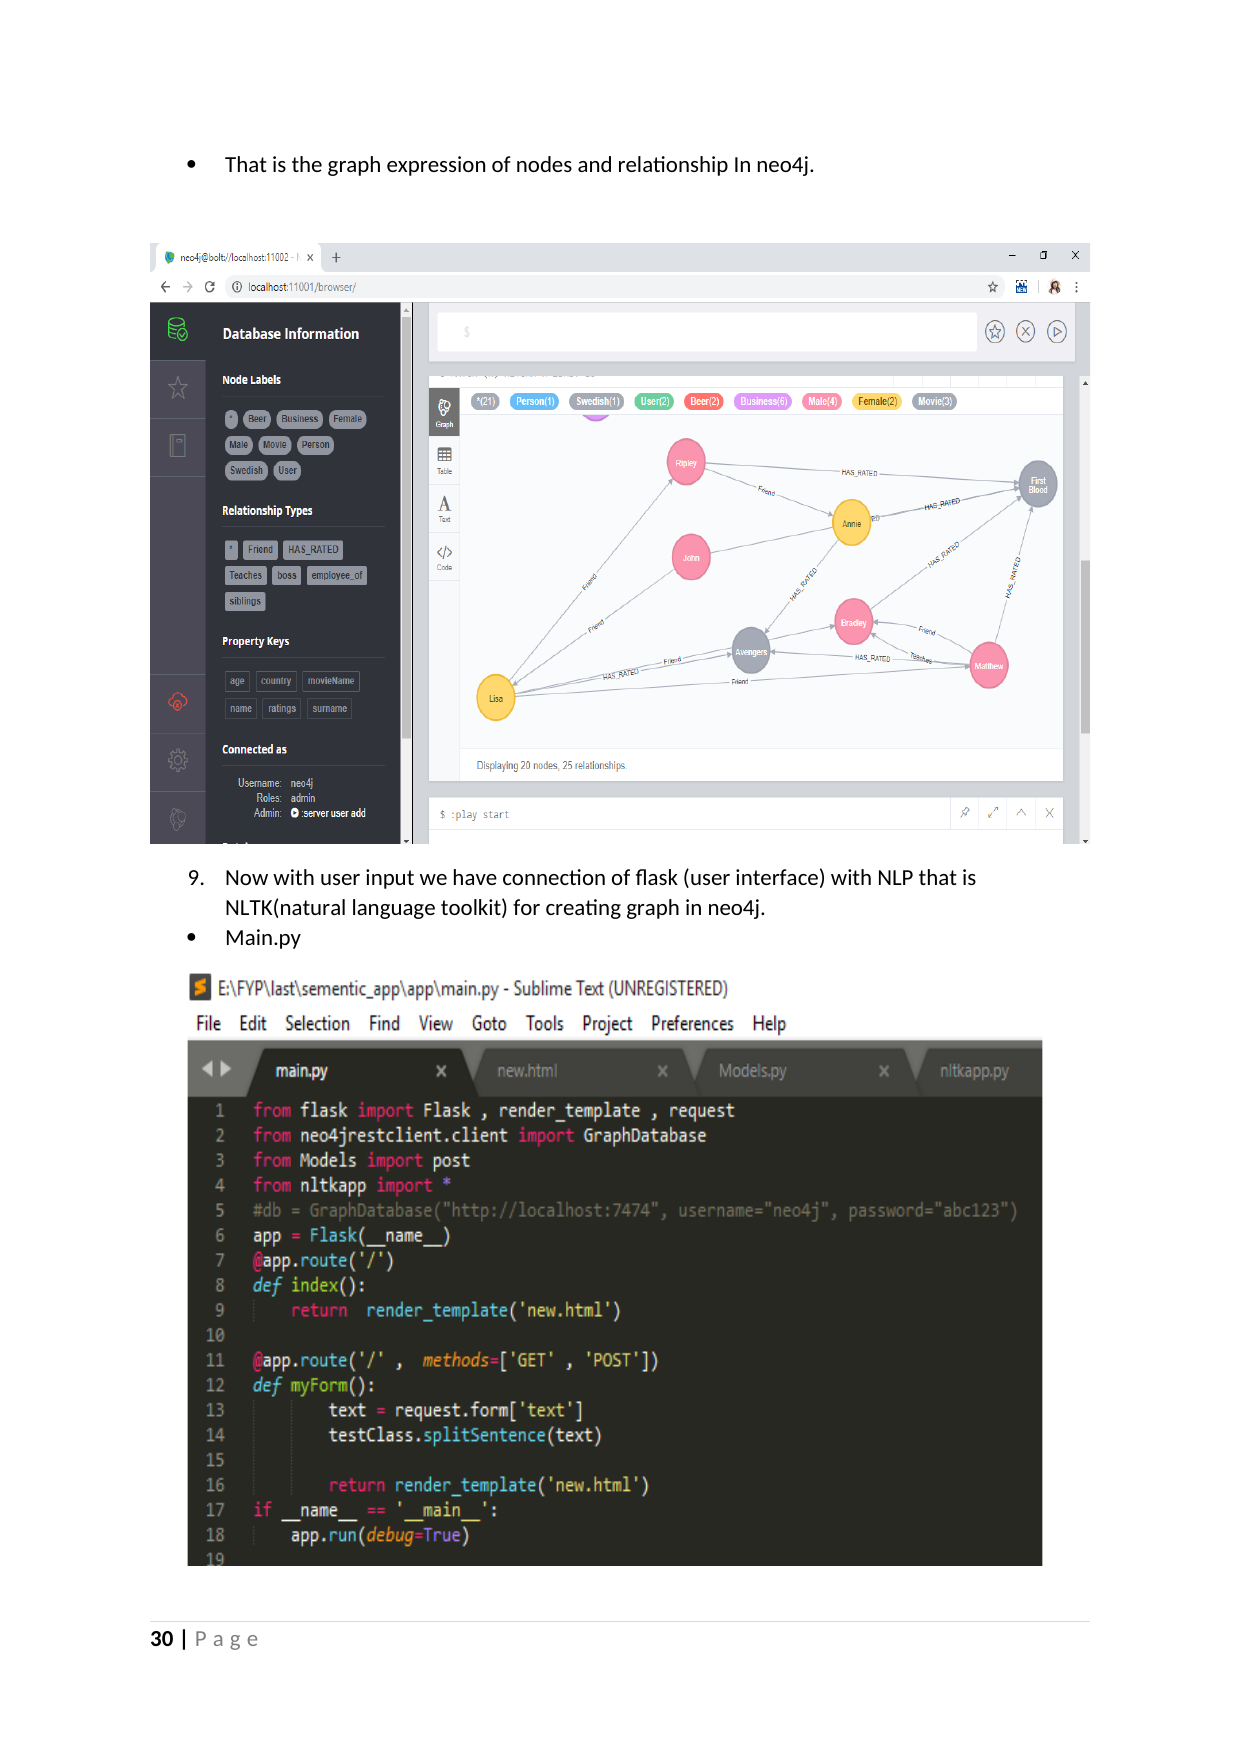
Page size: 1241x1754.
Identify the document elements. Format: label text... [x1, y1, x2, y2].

picture [187, 970, 1043, 1566]
list That is the graph expression of nodes and relationship In neo4j. [187, 150, 1090, 178]
list Now with user input we have connection of flask (user interface) with NLP that is NLTK(natural language toolkit) for creating graph in neo4j. [187, 863, 1090, 921]
list Main.py [187, 923, 1090, 951]
picture [150, 243, 1091, 844]
